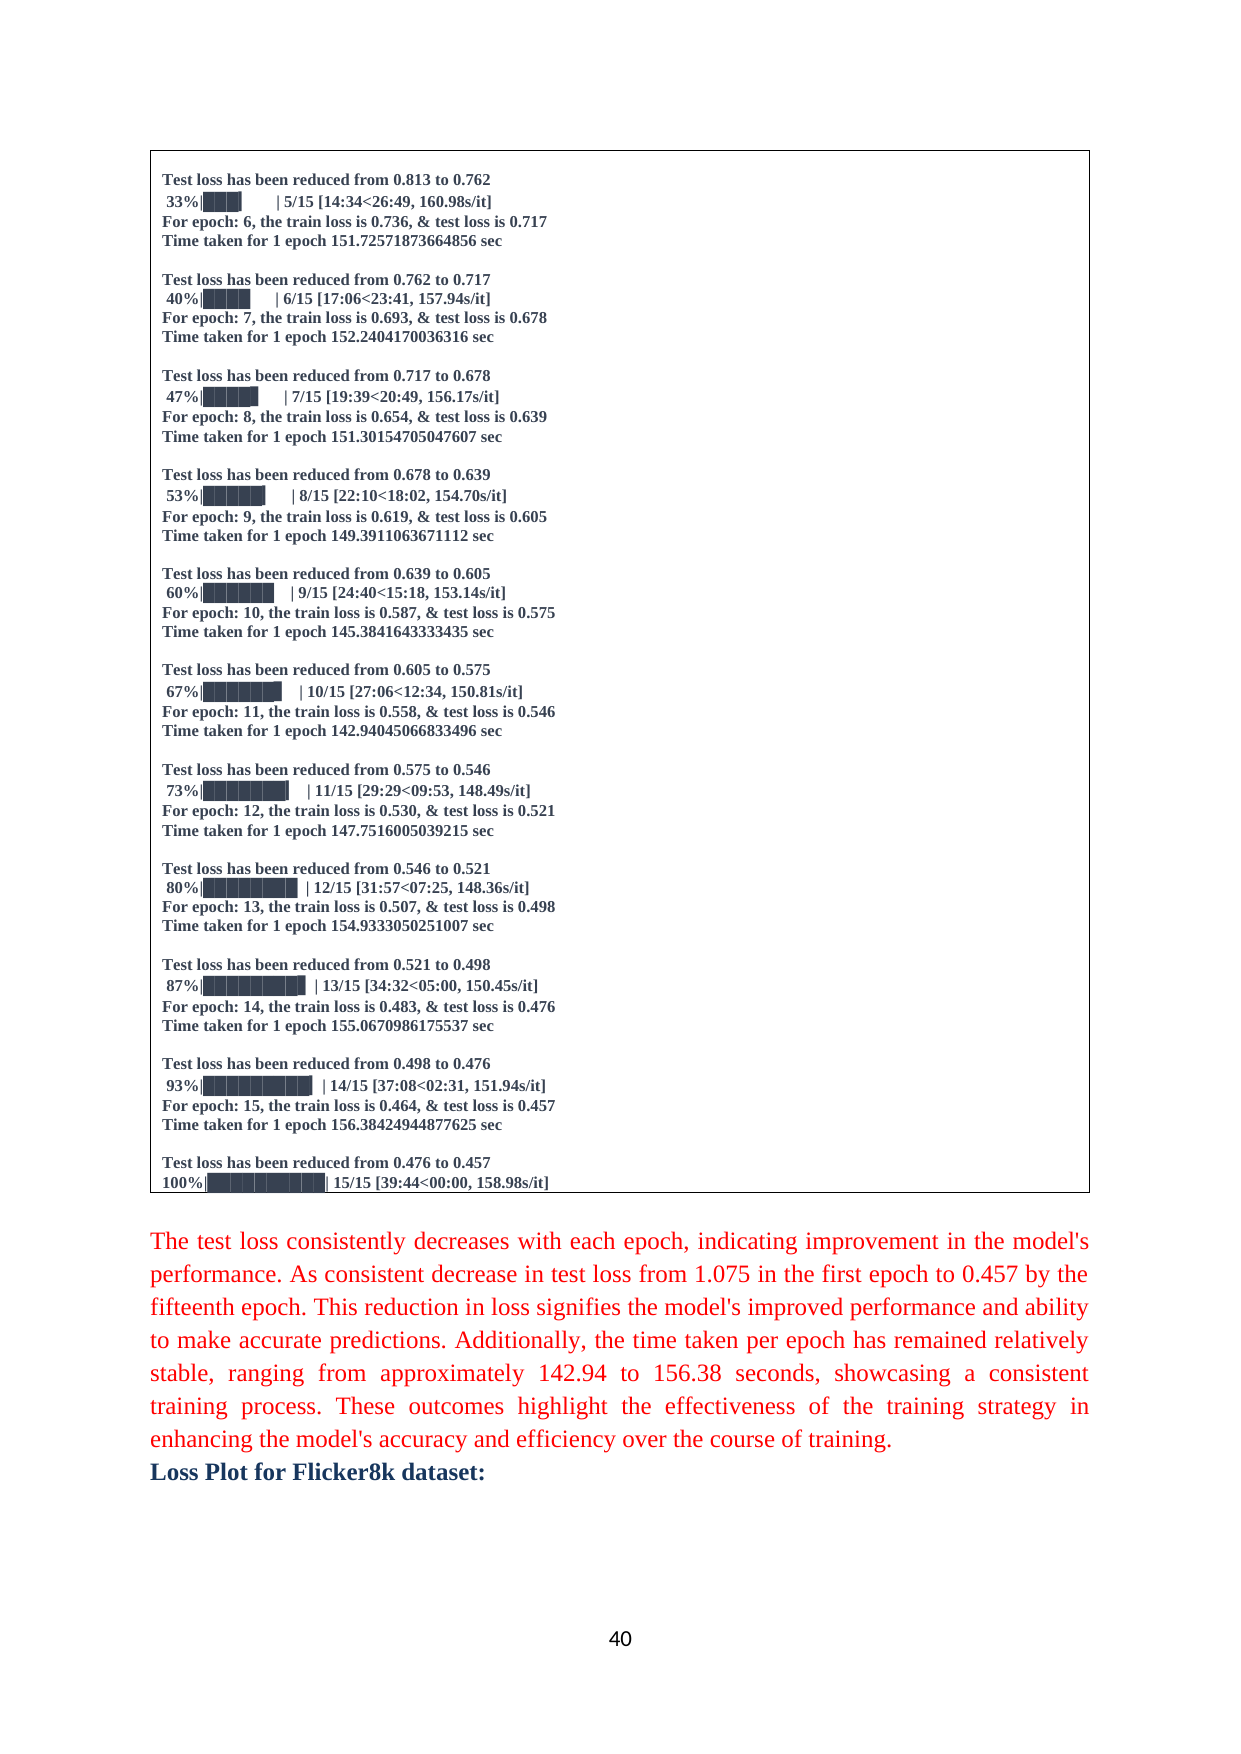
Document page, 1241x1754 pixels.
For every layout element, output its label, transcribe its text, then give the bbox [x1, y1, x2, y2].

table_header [151, 151, 1089, 1192]
text The test loss consistently decreases with each epoch, indicating improvement in the model's performance. As consistent decrease in test loss from 1.075 in the first epoch to 0.457 by the fifteenth epoch. This reduction in loss signifies the model's improved performance and ability to make accurate predictions. Additionally, the time taken per epoch has remained relatively stable, ranging from approximately 142.94 to 156.38 seconds, showcasing a consistent training process. These outcomes highlight the effectiveness of the training strategy in enhancing the model's accuracy and efficiency over the course of training. [150, 1226, 1090, 1453]
text Loss Plot for Flicker8k dataset: [150, 1457, 1090, 1486]
